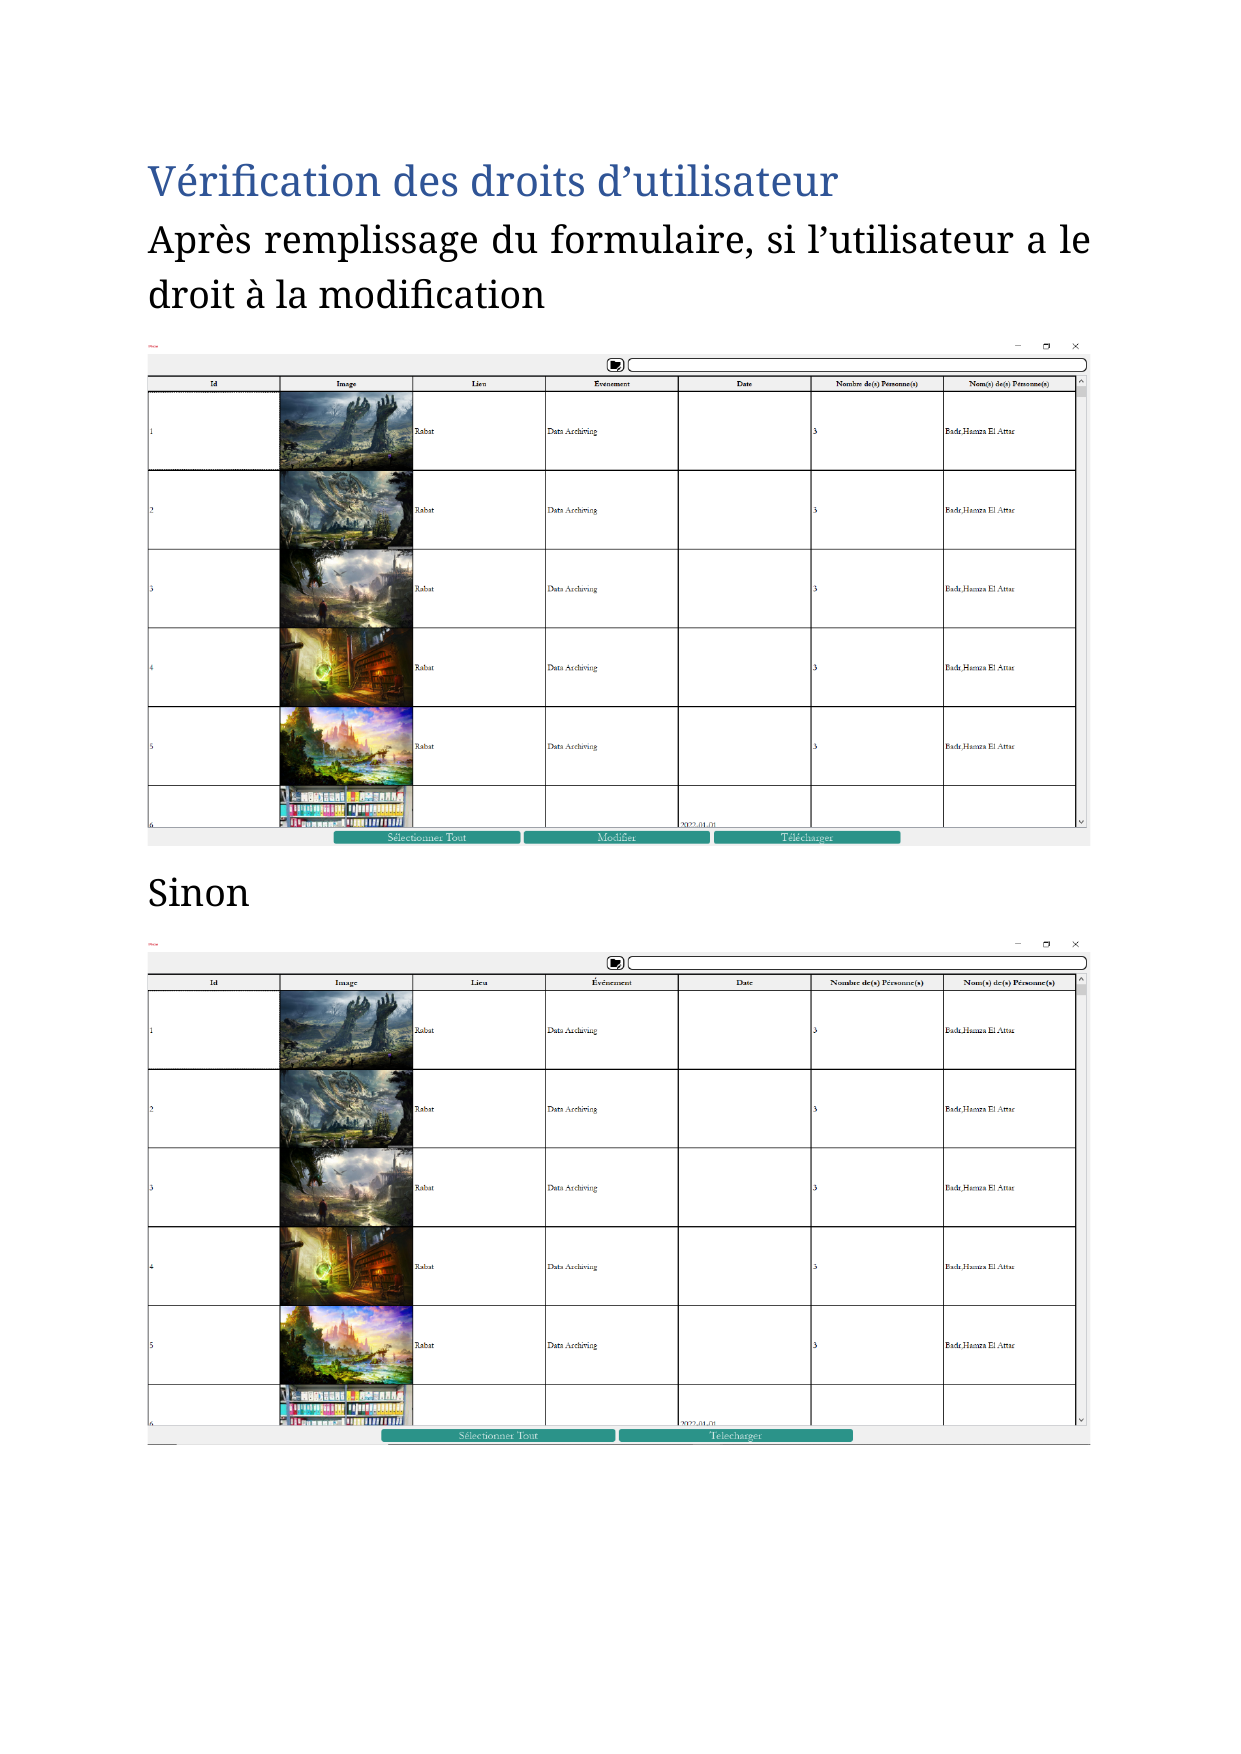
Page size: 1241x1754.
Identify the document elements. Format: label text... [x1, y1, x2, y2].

subtitle Vérification des droits d’utilisateur [148, 152, 1093, 208]
picture [147, 340, 1091, 846]
text Sinon [148, 866, 1093, 917]
text Après remplissage du formulaire, si l’utilisateur a le droit à la modification [148, 213, 1093, 319]
picture [147, 937, 1091, 1445]
